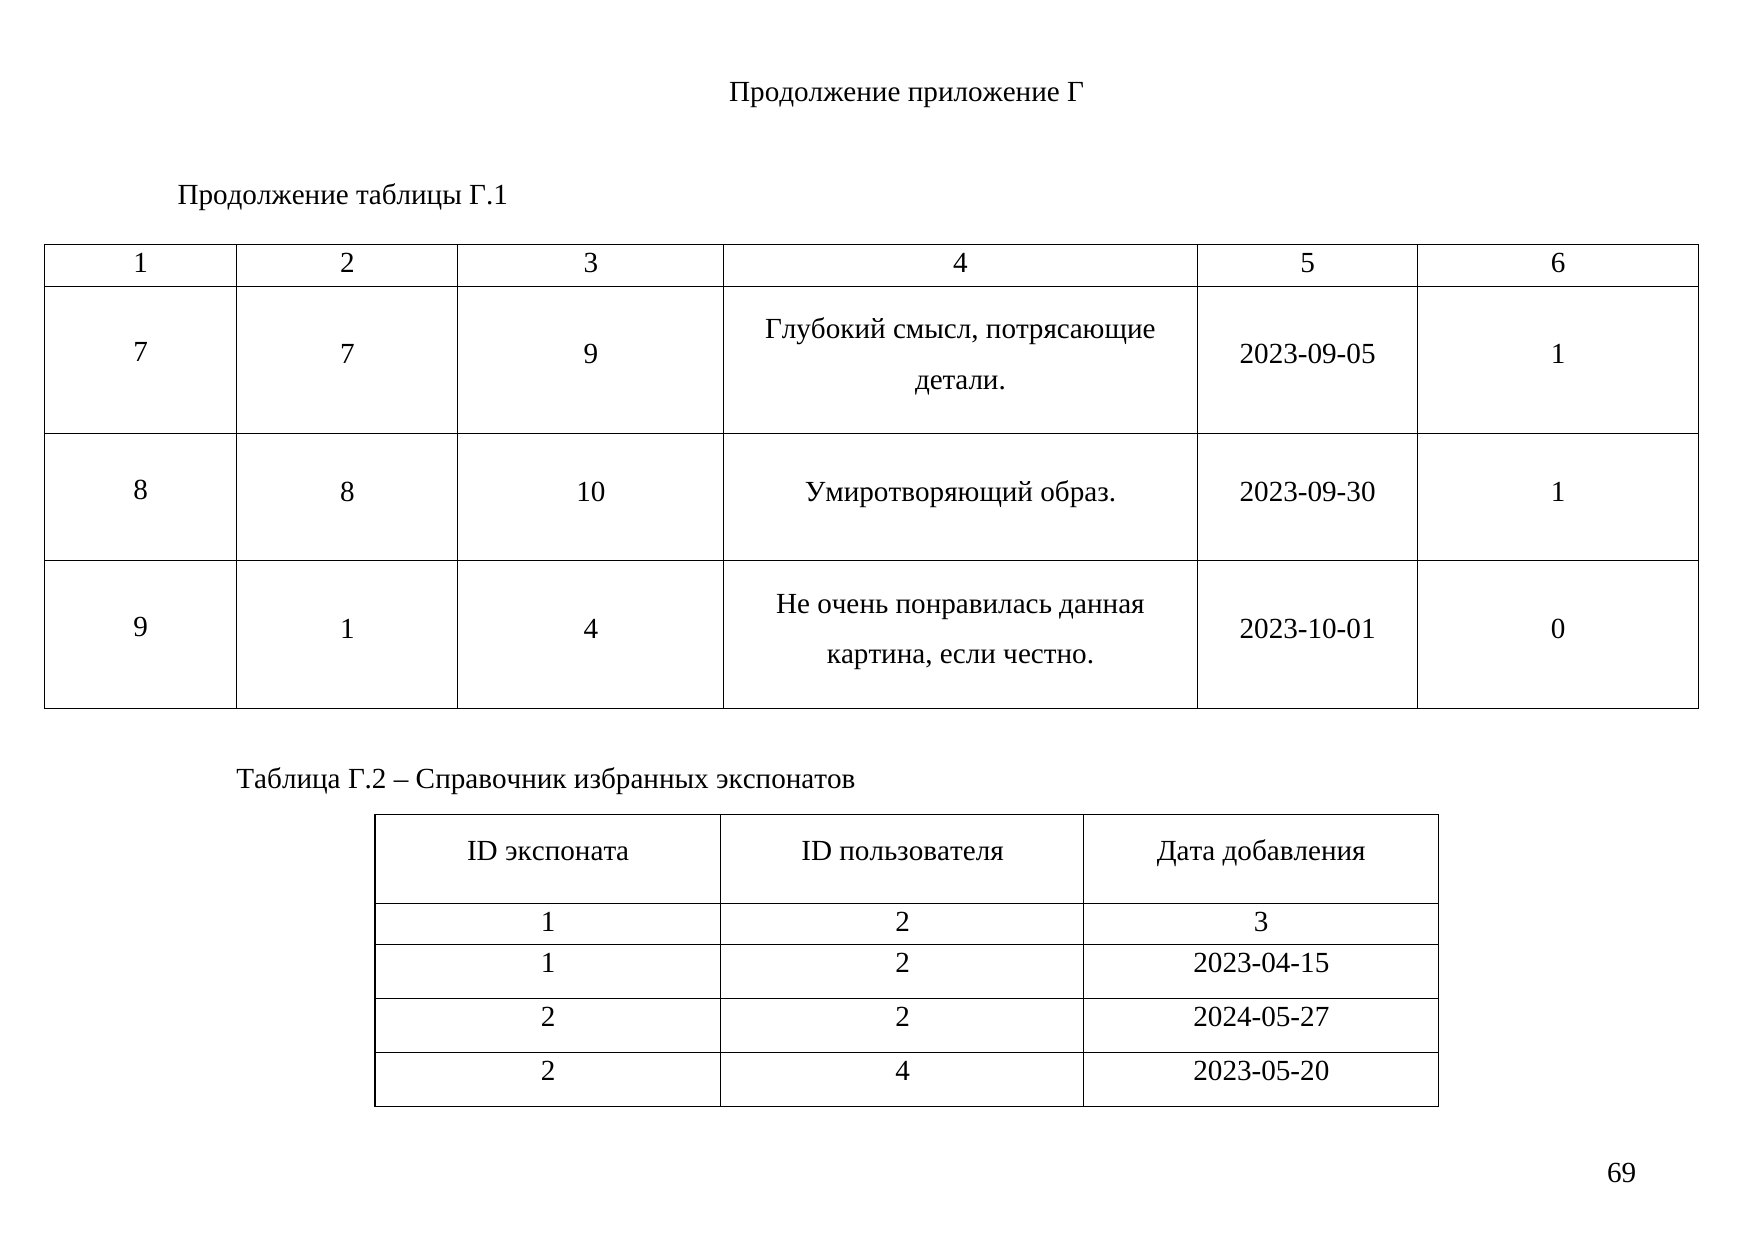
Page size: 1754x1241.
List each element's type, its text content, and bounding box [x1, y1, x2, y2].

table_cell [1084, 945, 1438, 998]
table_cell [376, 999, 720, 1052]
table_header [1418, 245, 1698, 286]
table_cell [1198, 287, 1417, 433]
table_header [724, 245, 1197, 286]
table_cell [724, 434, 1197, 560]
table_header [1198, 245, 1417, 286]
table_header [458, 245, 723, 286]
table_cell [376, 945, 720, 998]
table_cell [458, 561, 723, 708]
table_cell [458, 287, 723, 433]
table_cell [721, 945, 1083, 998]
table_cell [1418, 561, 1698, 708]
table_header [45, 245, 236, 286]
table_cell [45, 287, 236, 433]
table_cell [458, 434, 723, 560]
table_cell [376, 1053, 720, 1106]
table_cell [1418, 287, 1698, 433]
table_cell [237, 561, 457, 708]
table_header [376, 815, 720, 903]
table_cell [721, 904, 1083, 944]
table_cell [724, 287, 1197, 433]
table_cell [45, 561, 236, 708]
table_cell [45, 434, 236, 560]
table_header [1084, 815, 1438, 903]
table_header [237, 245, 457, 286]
text Таблица Г.2 – Справочник избранных экспонатов [177, 761, 1636, 795]
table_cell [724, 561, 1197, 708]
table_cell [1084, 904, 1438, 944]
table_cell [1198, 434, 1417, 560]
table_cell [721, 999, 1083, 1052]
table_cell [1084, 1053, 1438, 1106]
text Продолжение таблицы Г.1 [177, 177, 1636, 211]
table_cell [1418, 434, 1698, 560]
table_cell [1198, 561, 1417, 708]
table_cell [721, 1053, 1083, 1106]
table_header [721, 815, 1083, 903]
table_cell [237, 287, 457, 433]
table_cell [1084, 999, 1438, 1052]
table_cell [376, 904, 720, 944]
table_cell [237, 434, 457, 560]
